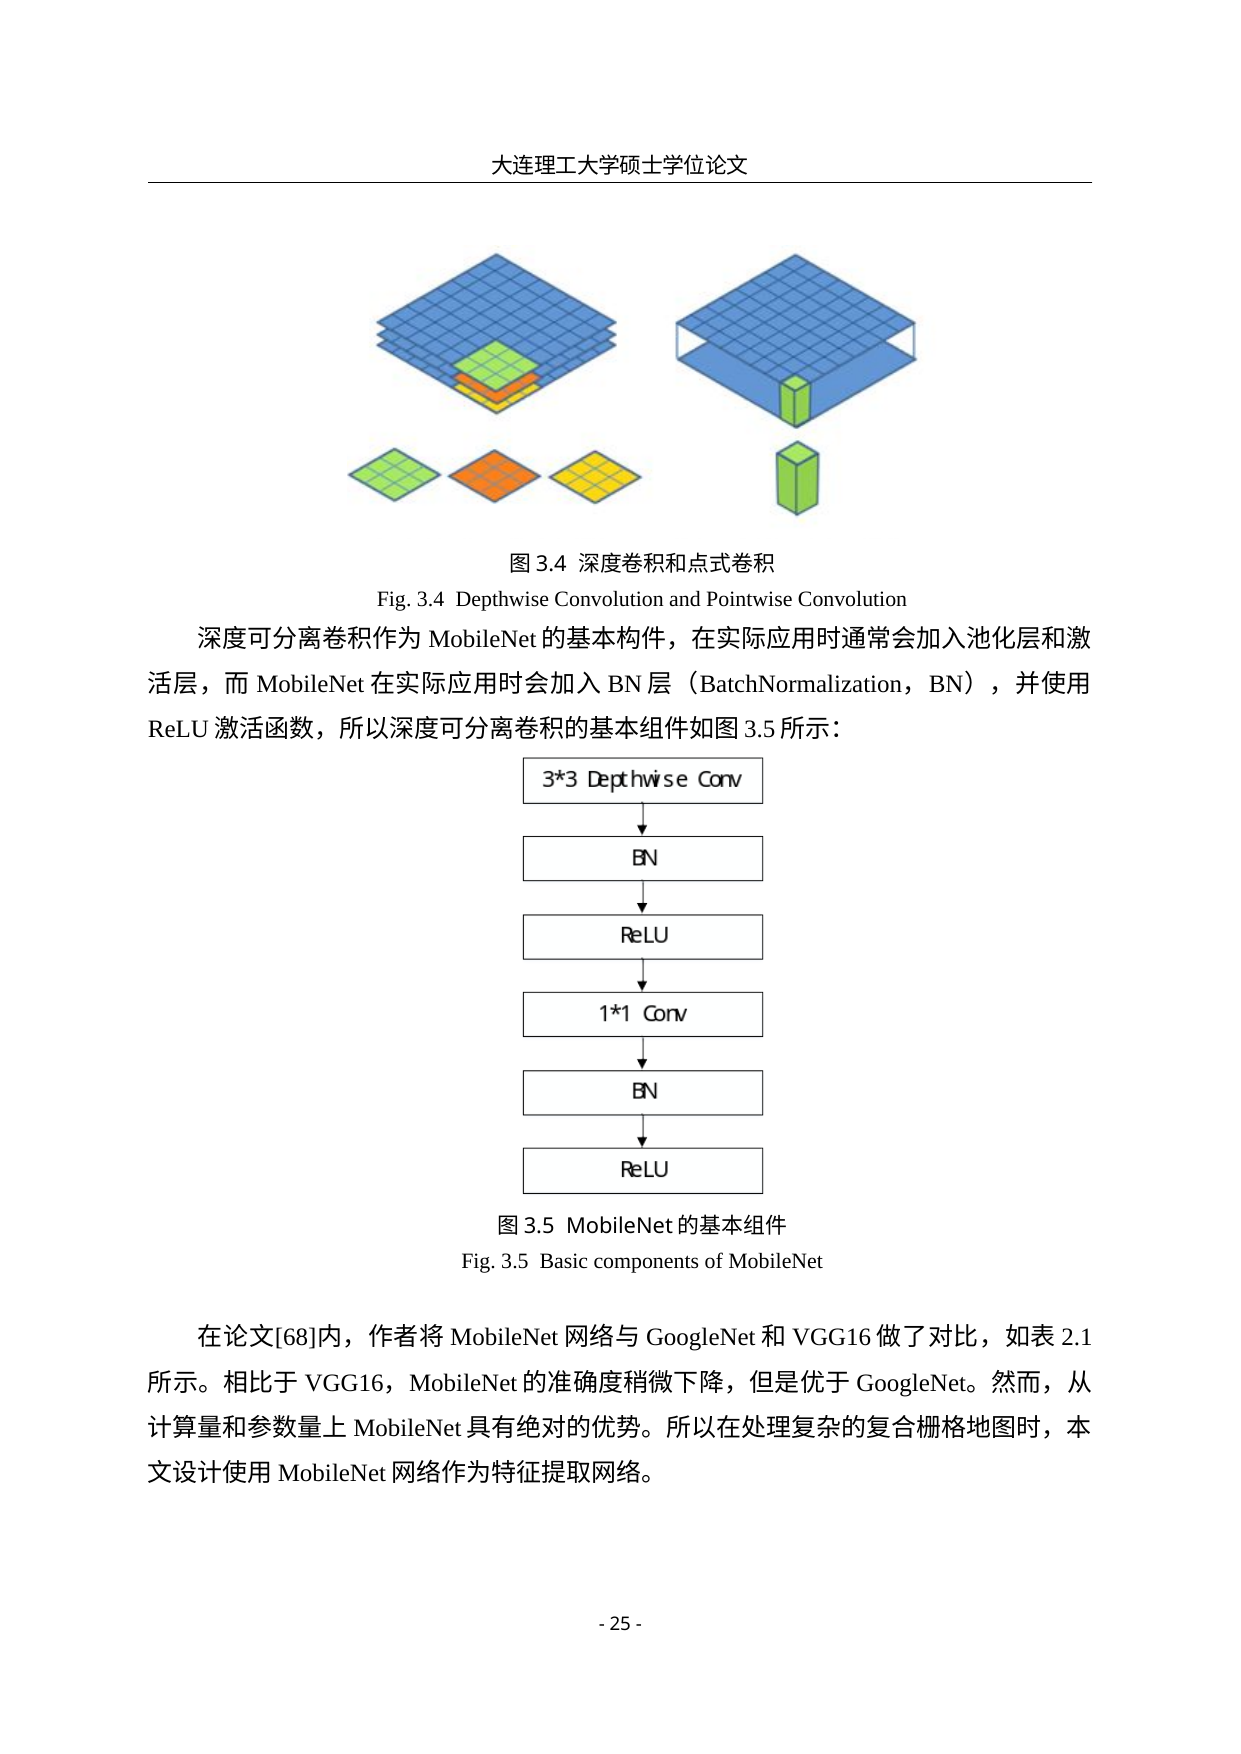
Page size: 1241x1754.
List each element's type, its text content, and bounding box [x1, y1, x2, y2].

picture [347, 245, 938, 539]
text 图3.5 MobileNet的基本组件 [148, 1208, 1092, 1240]
text 图3.4 深度卷积和点式卷积 [148, 546, 1092, 578]
text Fig. 3.4 Depthwise Convolution and Pointwise Convolution [148, 586, 1092, 611]
text 深度可分离卷积作为MobileNet的基本构件，在实际应用时通常会加入池化层和激活层，而MobileNet在实际应用时会加入BN层（BatchNormalization，BN），并使用ReLU激活函数，所以深度可分离卷积的基本组件如图3.5所示： [148, 618, 1092, 745]
text 在论文[68]内，作者将MobileNet网络与GoogleNet和VGG16做了对比，如表2.1所示。相比于VGG16，MobileNet的准确度稍微下降，但是优于GoogleNet。然而，从计算量和参数量上MobileNet具有绝对的优势。所以在处理复杂的复合栅格地图时，本文设计使用MobileNet网络作为特征提取网络。 [148, 1317, 1092, 1489]
text Fig. 3.5 Basic components of MobileNet [148, 1248, 1092, 1273]
